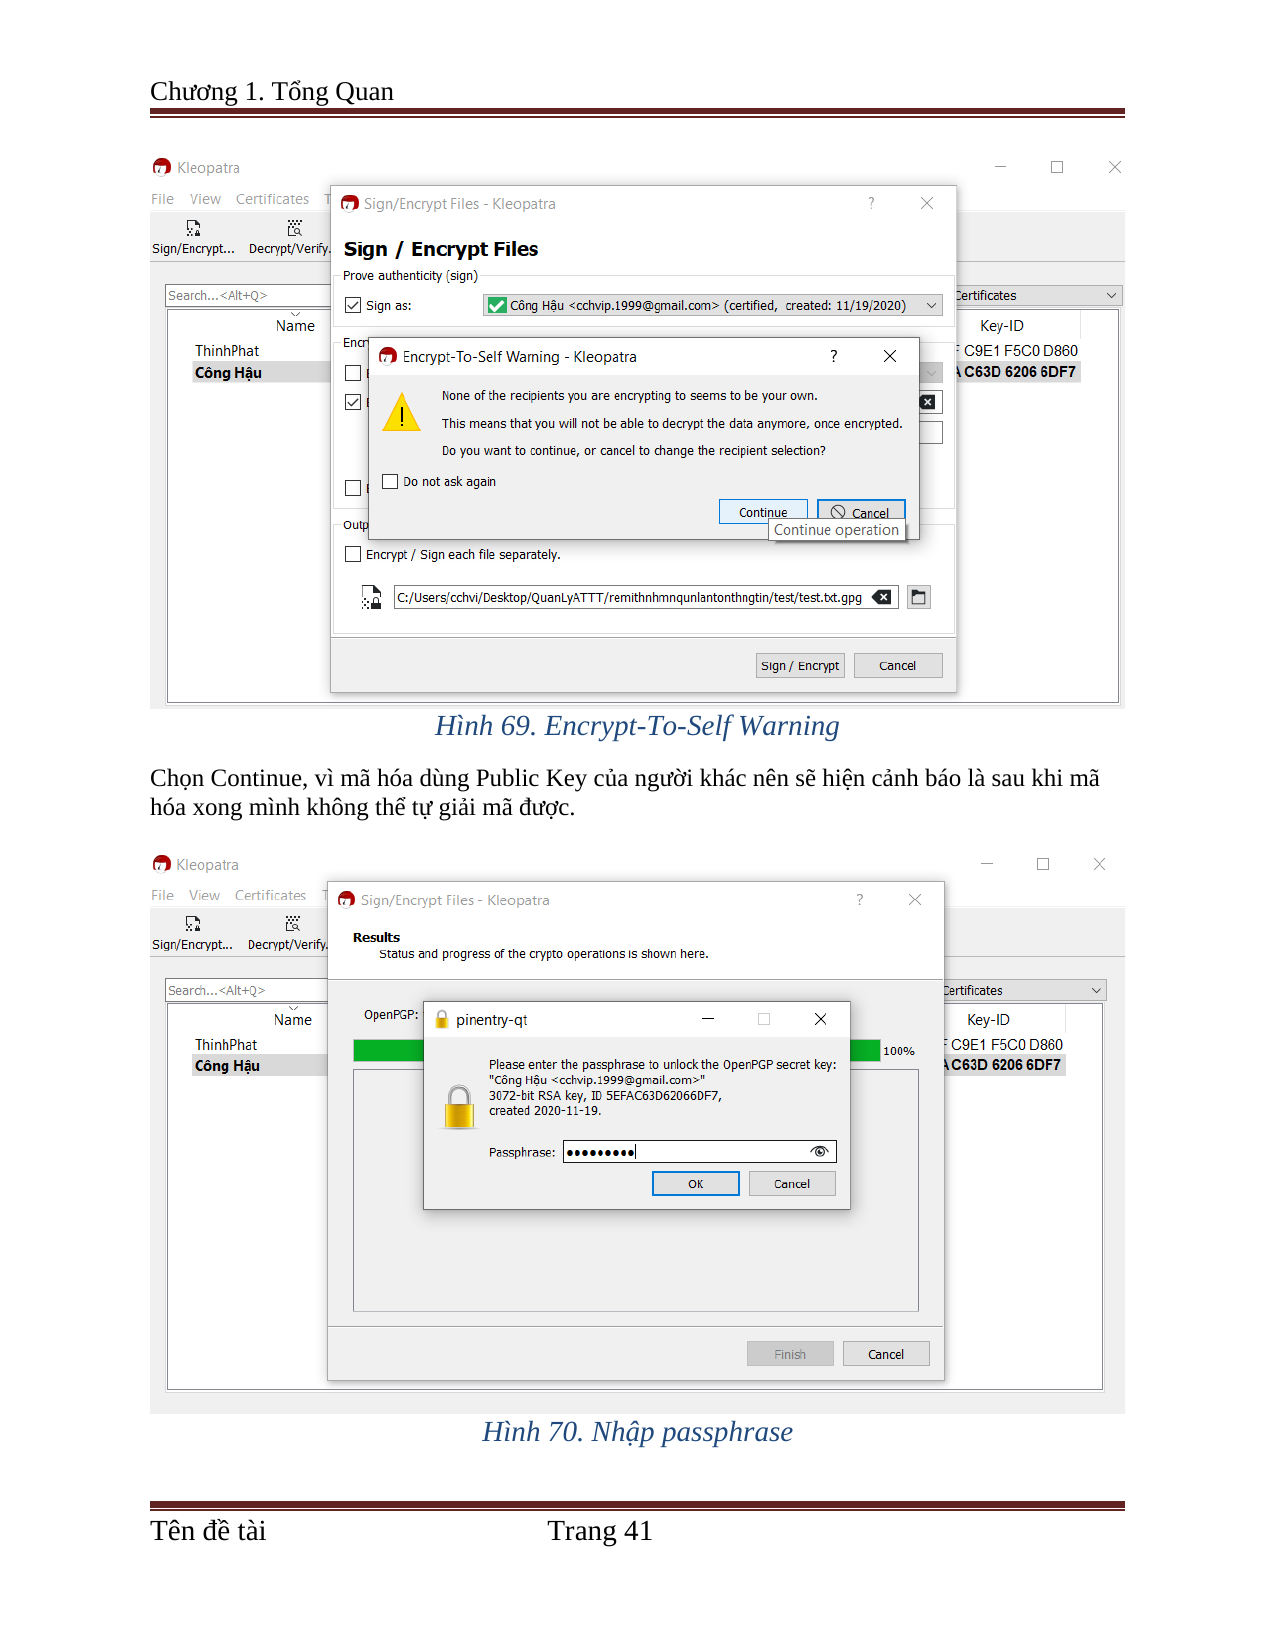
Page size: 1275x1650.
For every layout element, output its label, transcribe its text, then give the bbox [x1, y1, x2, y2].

text Hình 70. Nhập passphrase [150, 1414, 1125, 1448]
text Chọn Continue, vì mã hóa dùng Public Key của người khác nên sẽ hiện cảnh báo là sau khi mã hóa xong mình không thể tự giải mã được. [150, 763, 1125, 820]
text Hình 69. Encrypt-To-Self Warning [150, 709, 1125, 742]
picture [150, 849, 1125, 1414]
picture [150, 150, 1125, 709]
